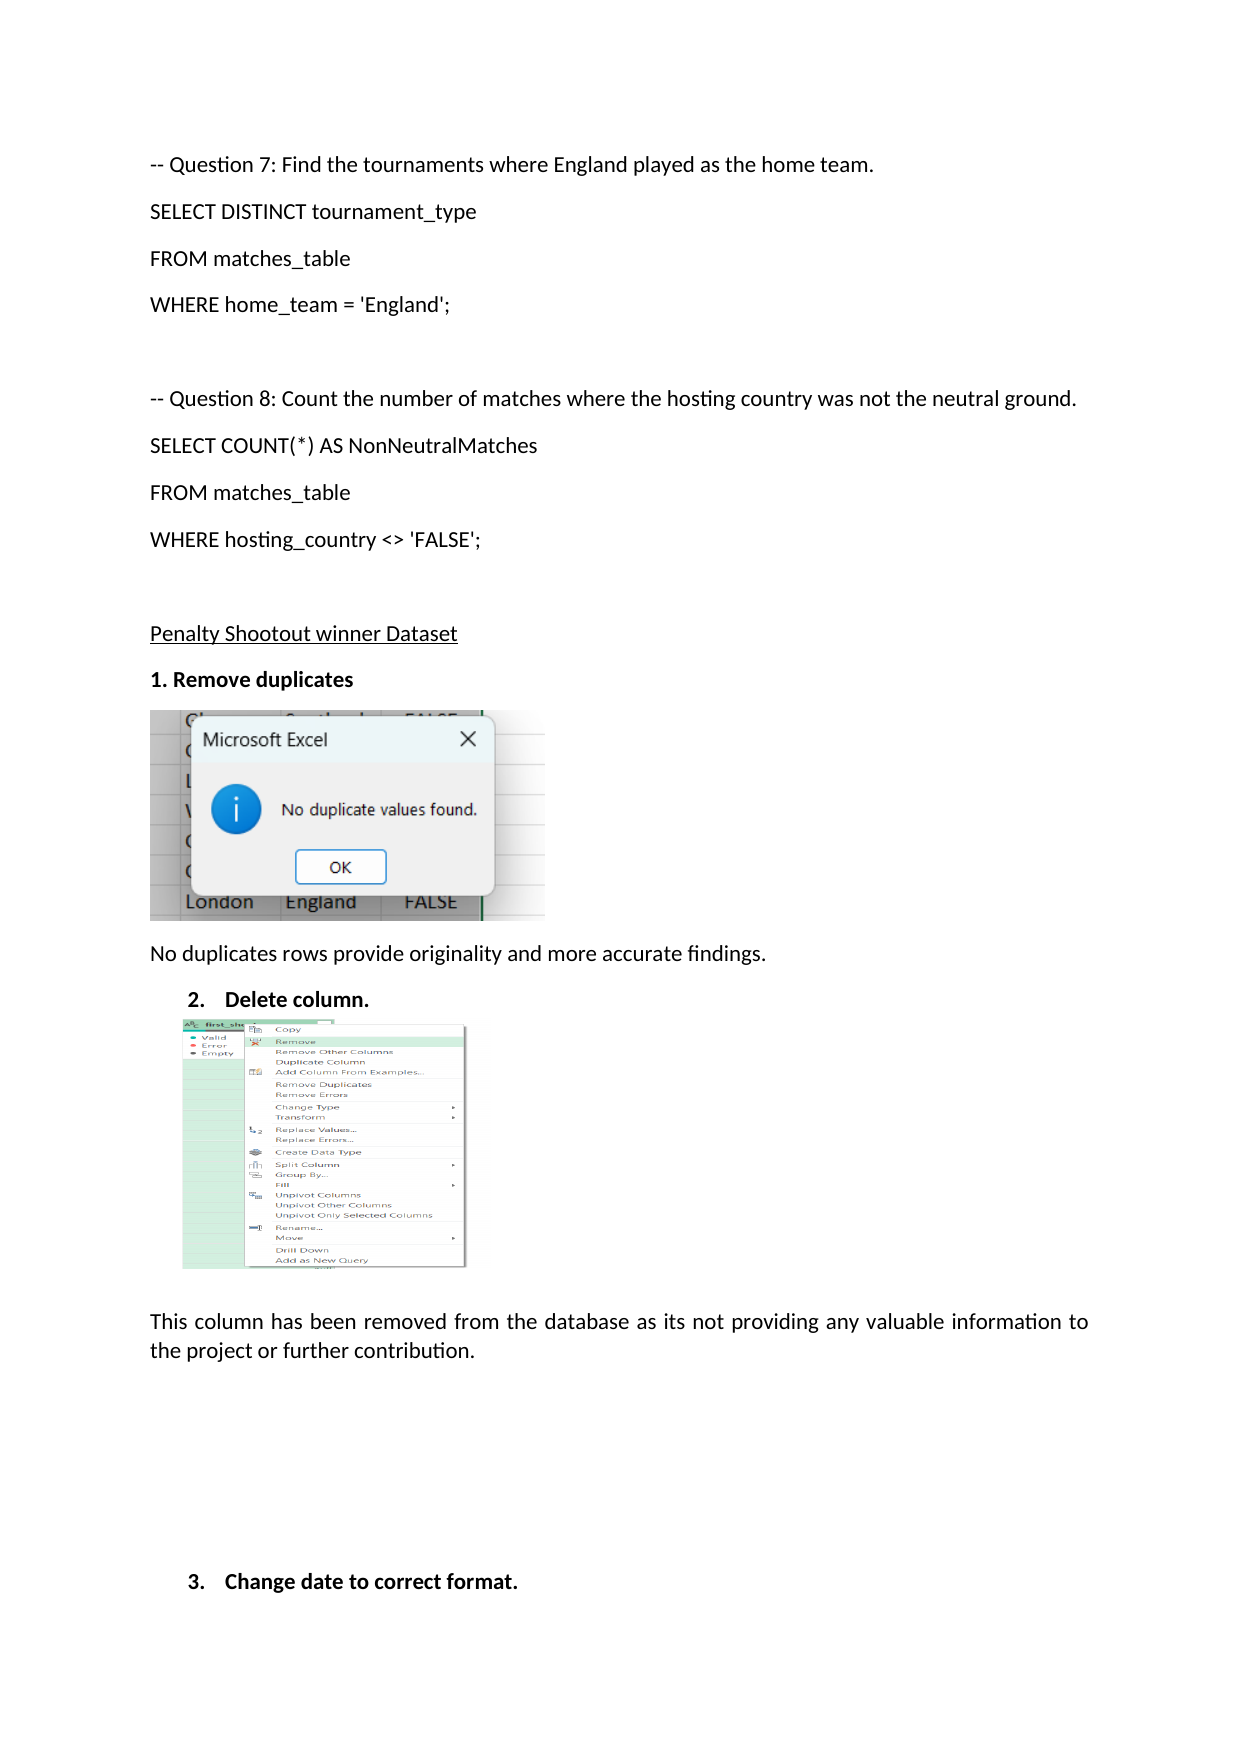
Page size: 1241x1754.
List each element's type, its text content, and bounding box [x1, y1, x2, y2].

text SELECT DISTINCT tournament_type [150, 197, 1090, 225]
text 1. Remove duplicates [150, 665, 1090, 693]
text FROM matches_table [150, 244, 1090, 272]
text No duplicates rows provide originality and more accurate findings. [150, 939, 1090, 967]
picture [181, 1017, 492, 1268]
text WHERE home_team = 'England'; [150, 291, 1090, 319]
text -- Question 8: Count the number of matches where the hosting country was not the neutral ground. [150, 384, 1090, 412]
text This column has been removed from the database as its not providing any valuable information to the project or further contribution. [150, 1307, 1090, 1364]
text WHERE hosting_country <> 'FALSE'; [150, 525, 1090, 553]
text -- Question 7: Find the tournaments where England played as the home team. [150, 150, 1090, 178]
picture [150, 710, 545, 921]
list Change date to correct format. [187, 1567, 1090, 1595]
list Delete column. [187, 985, 1090, 1013]
text SELECT COUNT(*) AS NonNeutralMatches [150, 431, 1090, 459]
text FROM matches_table [150, 478, 1090, 506]
text Penalty Shootout winner Dataset [150, 619, 1090, 647]
